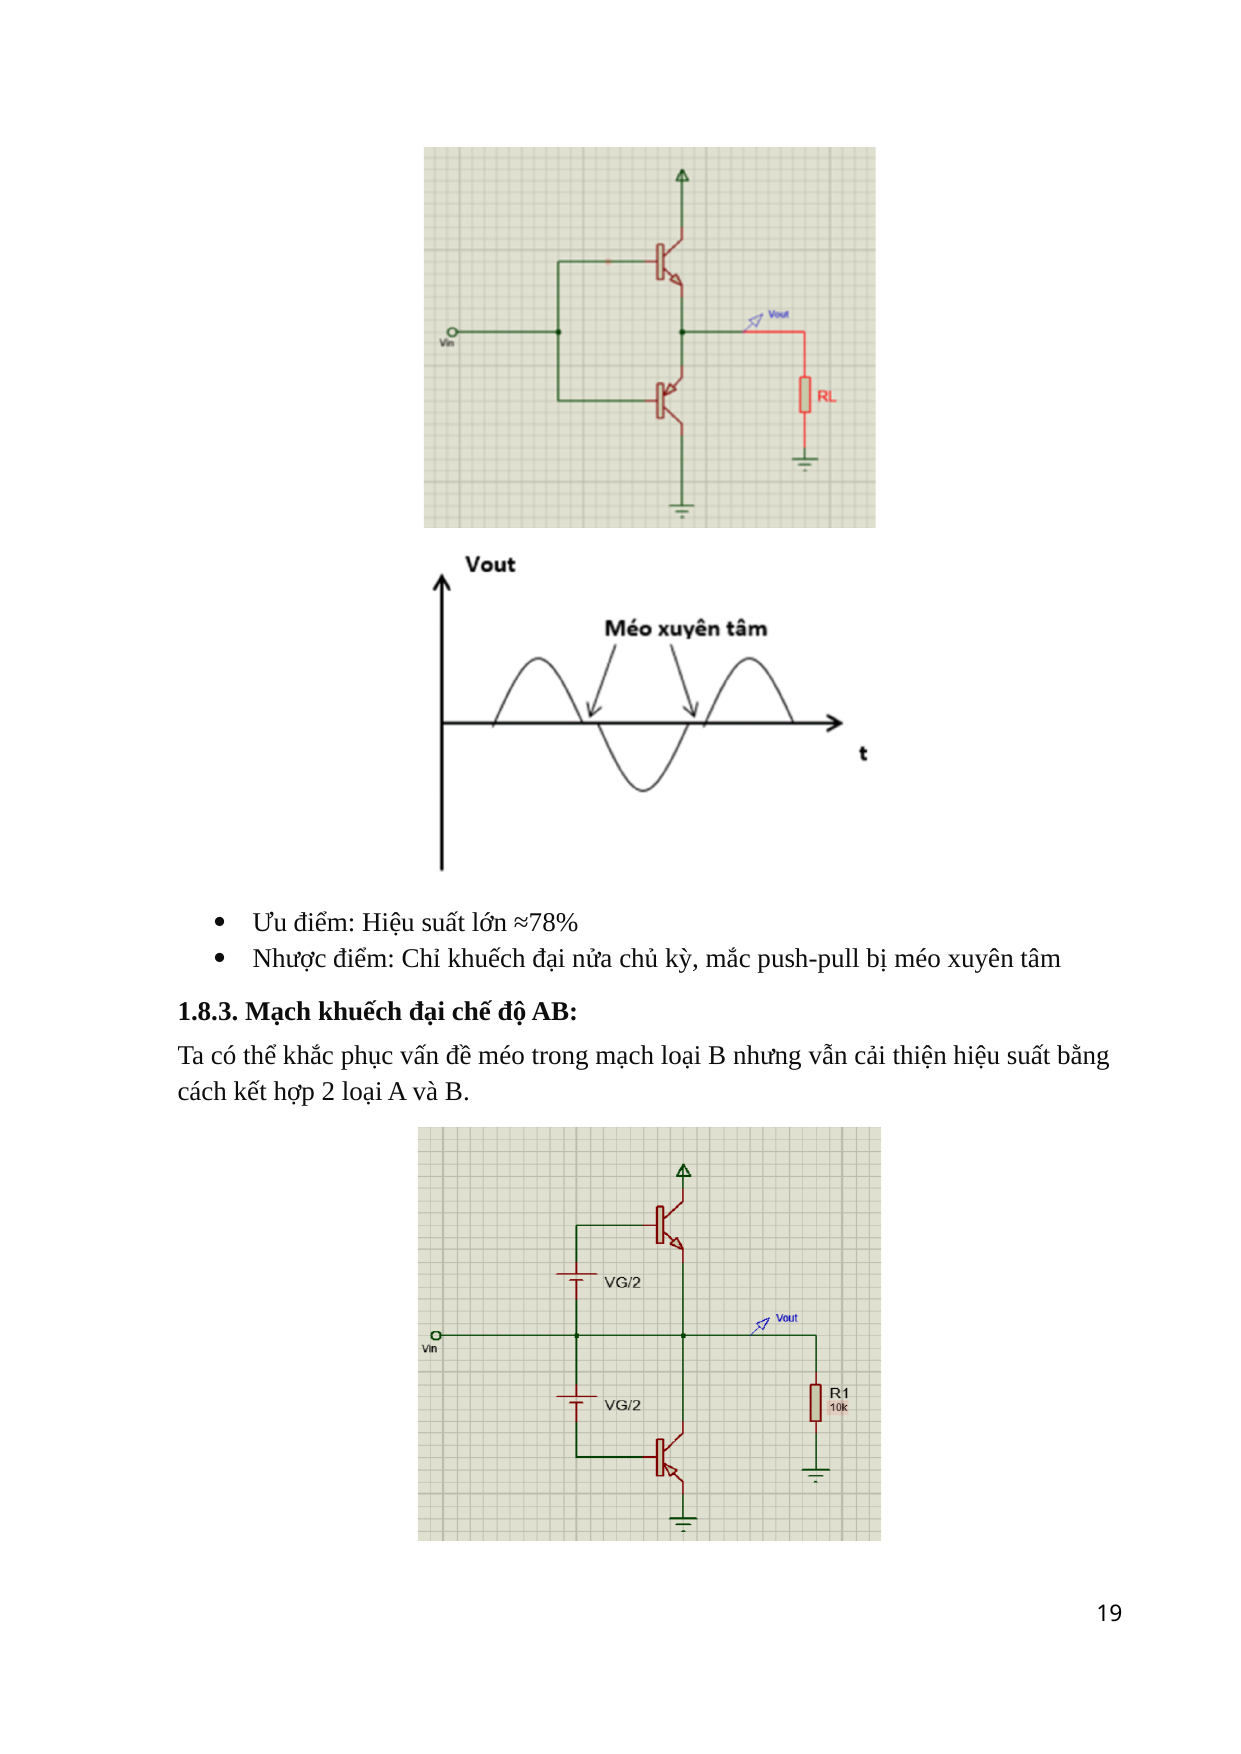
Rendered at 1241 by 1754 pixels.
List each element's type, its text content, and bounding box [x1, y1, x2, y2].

list Nhược điểm: Chỉ khuếch đại nửa chủ kỳ, mắc push-pull bị méo xuyên tâm [215, 942, 1122, 973]
text Ta có thể khắc phục vấn đề méo trong mạch loại B nhưng vẫn cải thiện hiệu suất bằng cách kết hợp 2 loại A và B. [177, 1039, 1122, 1106]
picture [417, 1127, 882, 1541]
picture [414, 549, 885, 885]
list Ưu điểm: Hiệu suất lớn ≈78% [215, 906, 1122, 937]
picture [423, 147, 876, 528]
subtitle 1.8.3. Mạch khuếch đại chế độ AB: [177, 995, 1122, 1026]
